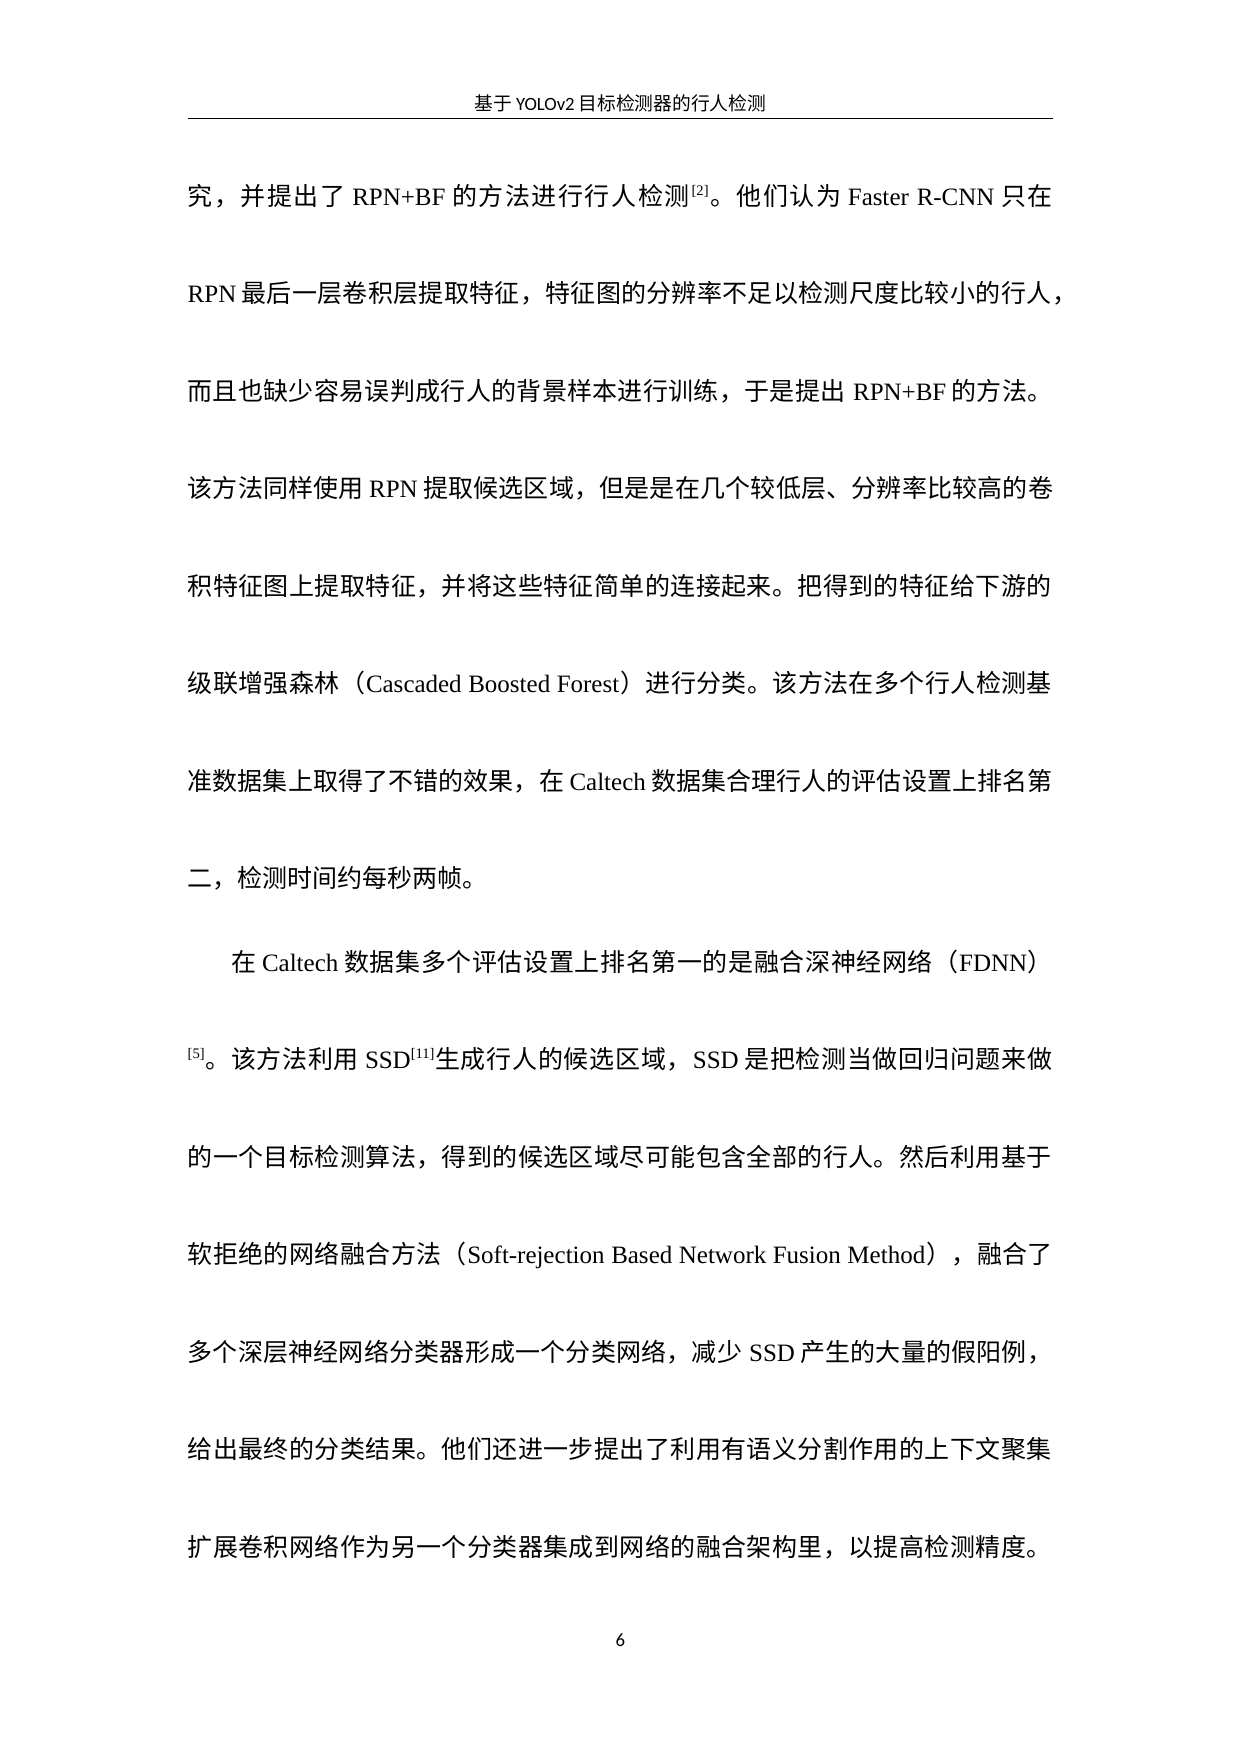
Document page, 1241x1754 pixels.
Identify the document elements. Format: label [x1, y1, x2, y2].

text [187, 928, 1053, 1578]
text [187, 162, 1053, 909]
